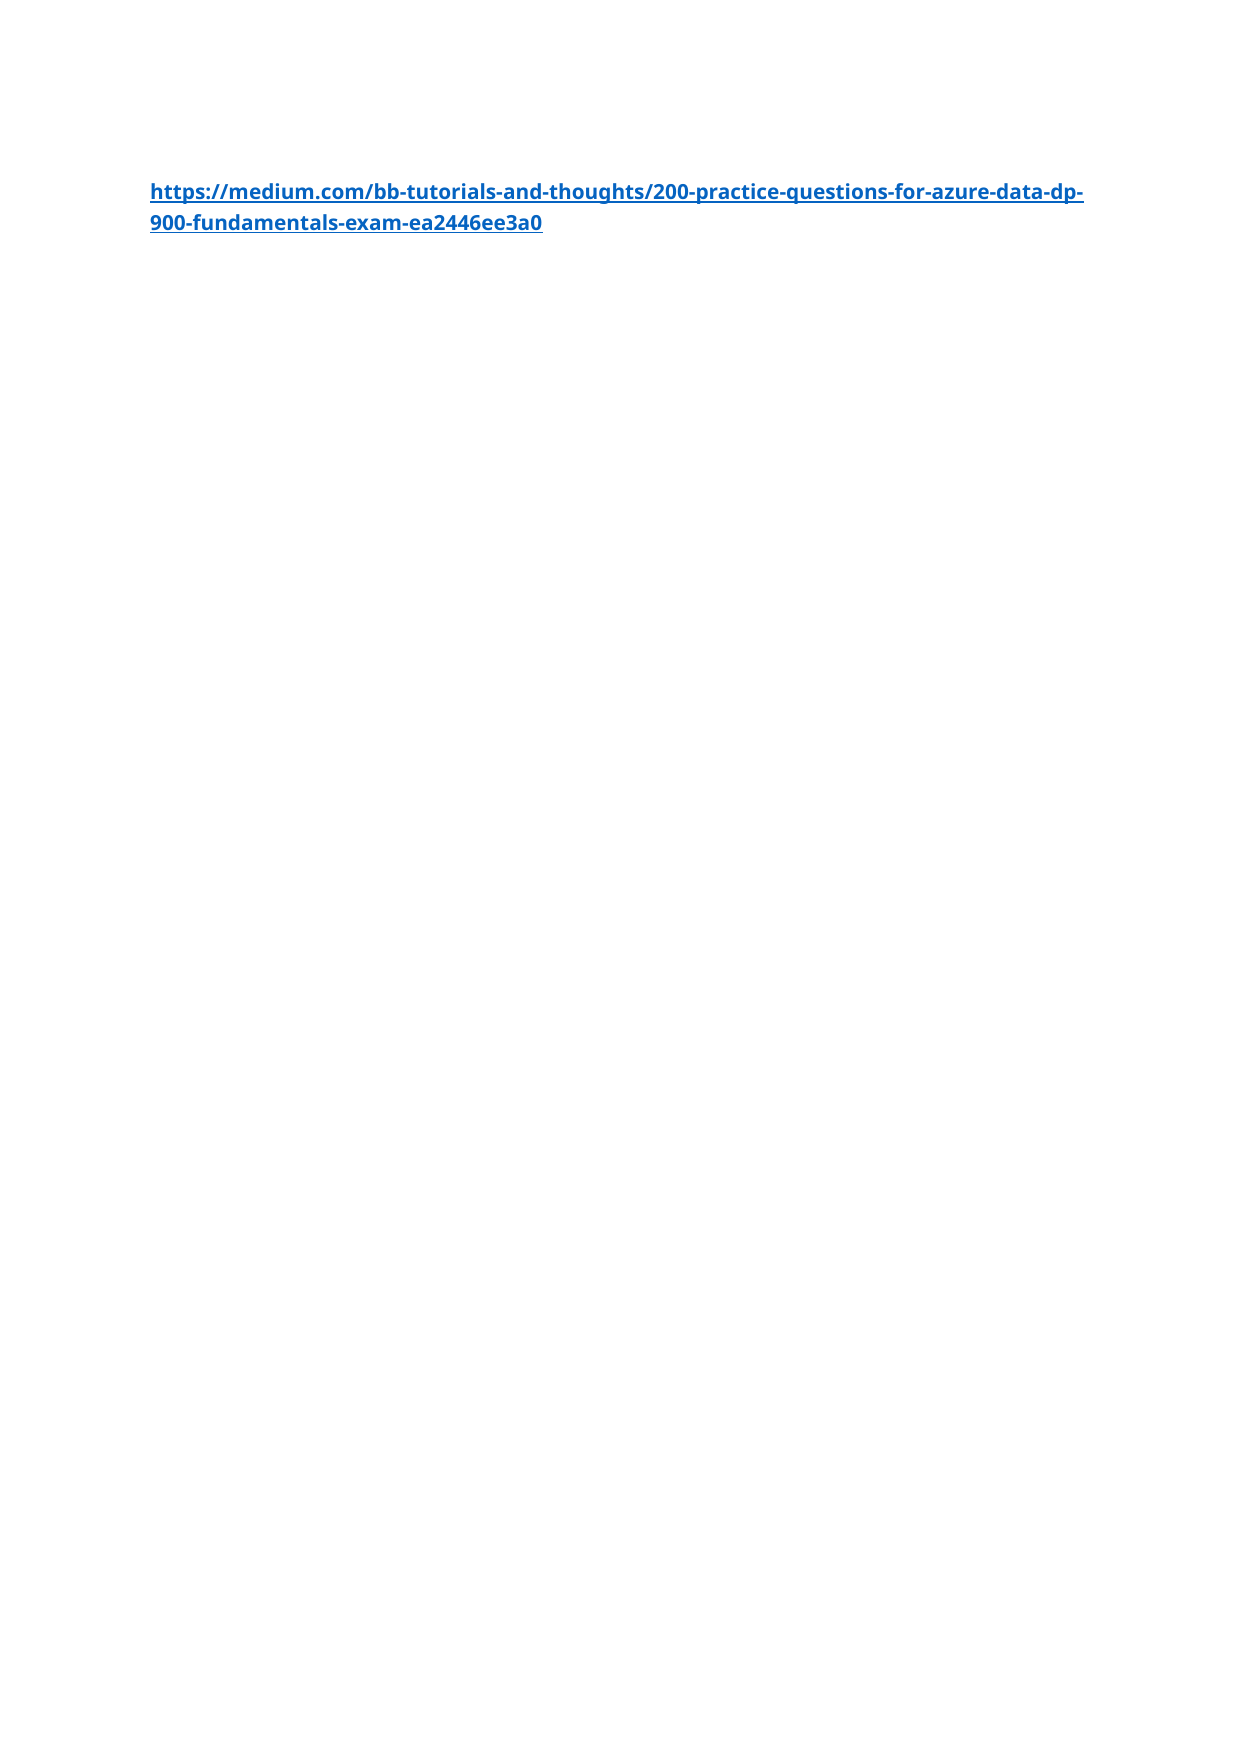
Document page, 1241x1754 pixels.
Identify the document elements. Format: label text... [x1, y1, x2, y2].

text https://medium.com/bb-tutorials-and-thoughts/200-practice-questions-for-azure-data-dp-900-fundamentals-exam-ea2446ee3a0 [150, 177, 1090, 236]
